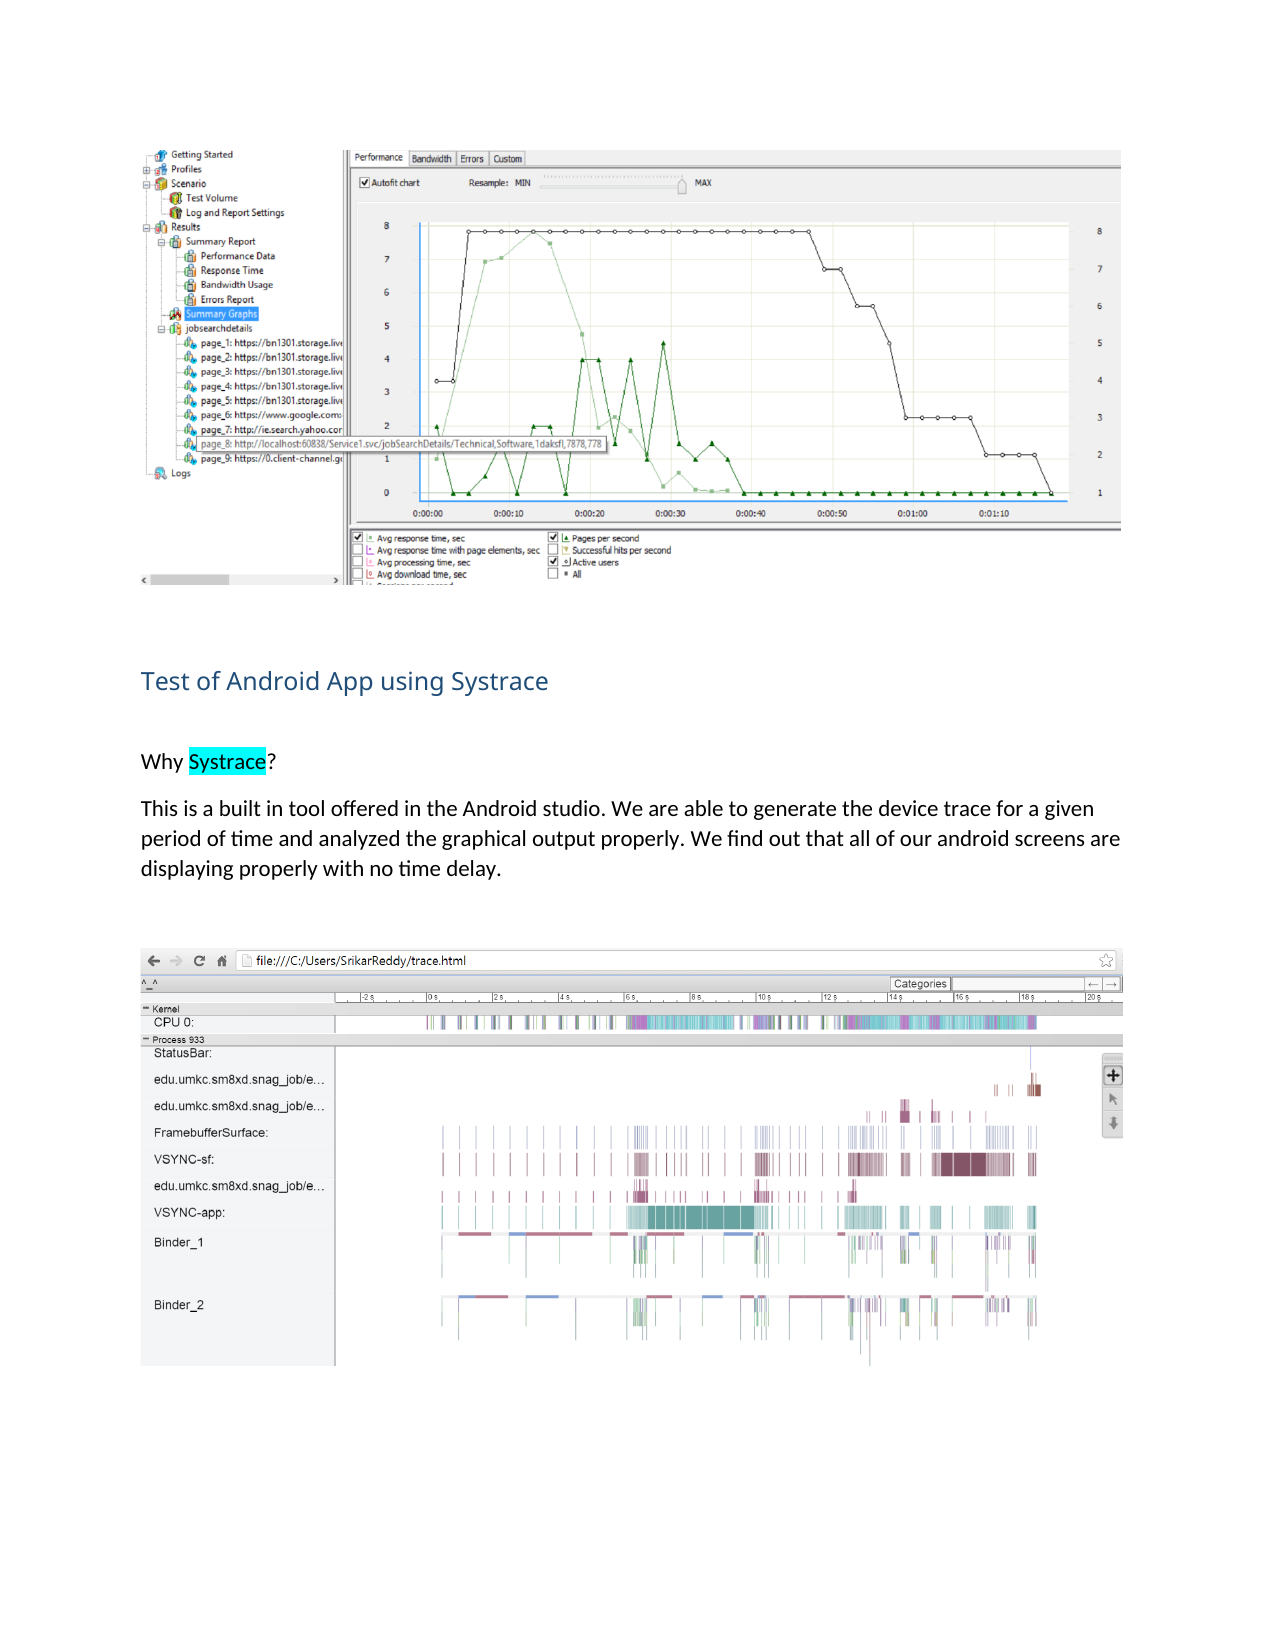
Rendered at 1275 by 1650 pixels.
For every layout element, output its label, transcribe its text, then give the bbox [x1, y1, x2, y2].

text Why Systrace? [141, 747, 189, 775]
subtitle Test of Android App using Systrace [141, 664, 1125, 698]
text This is a built in tool offered in the Android studio. We are able to generate the device trace for a given period of time and analyzed the graphical output properly. We find out that all of our android screens are displaying properly with no time delay. [141, 794, 1125, 883]
picture [140, 150, 1121, 585]
text Why Systrace? [266, 747, 1125, 775]
picture [140, 948, 1123, 1366]
